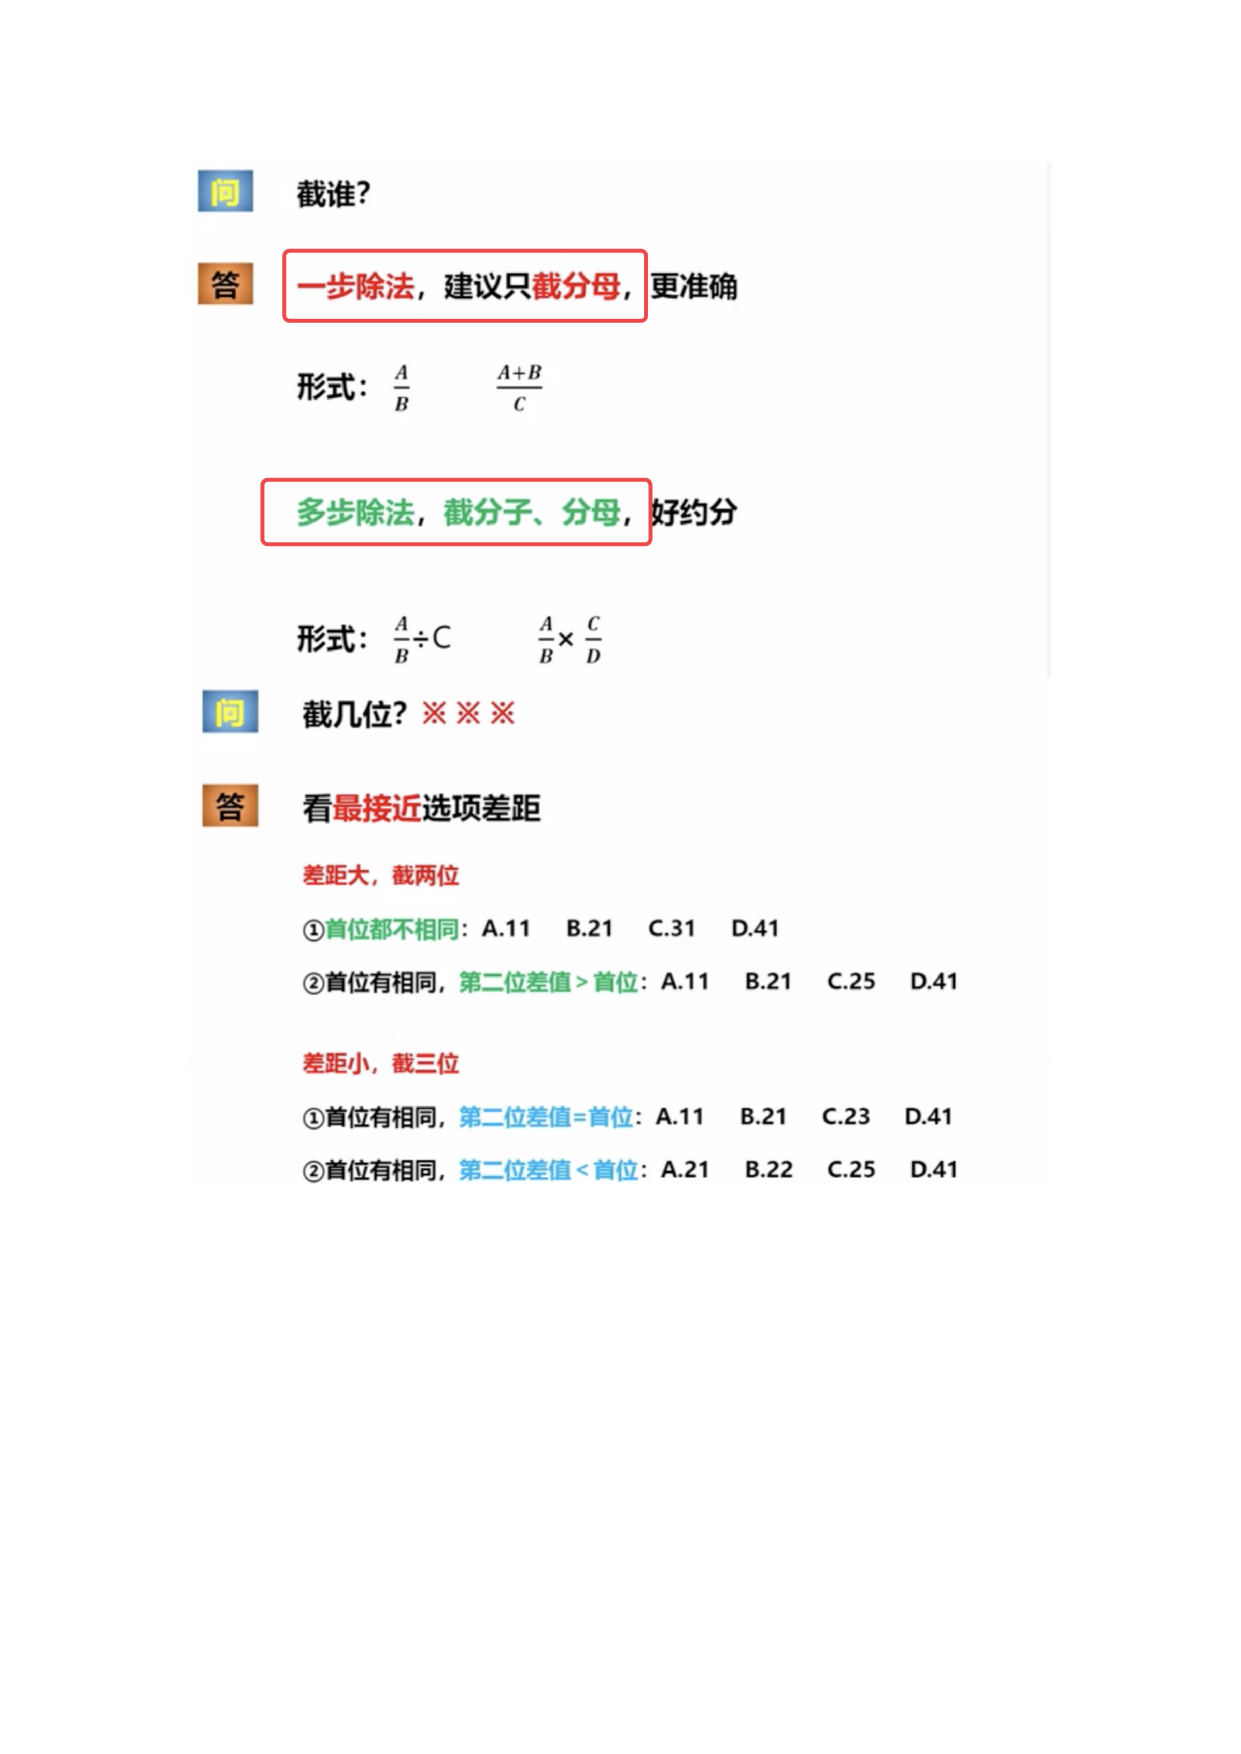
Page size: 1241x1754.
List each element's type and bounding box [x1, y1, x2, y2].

picture [187, 162, 1052, 678]
picture [187, 682, 1052, 1184]
